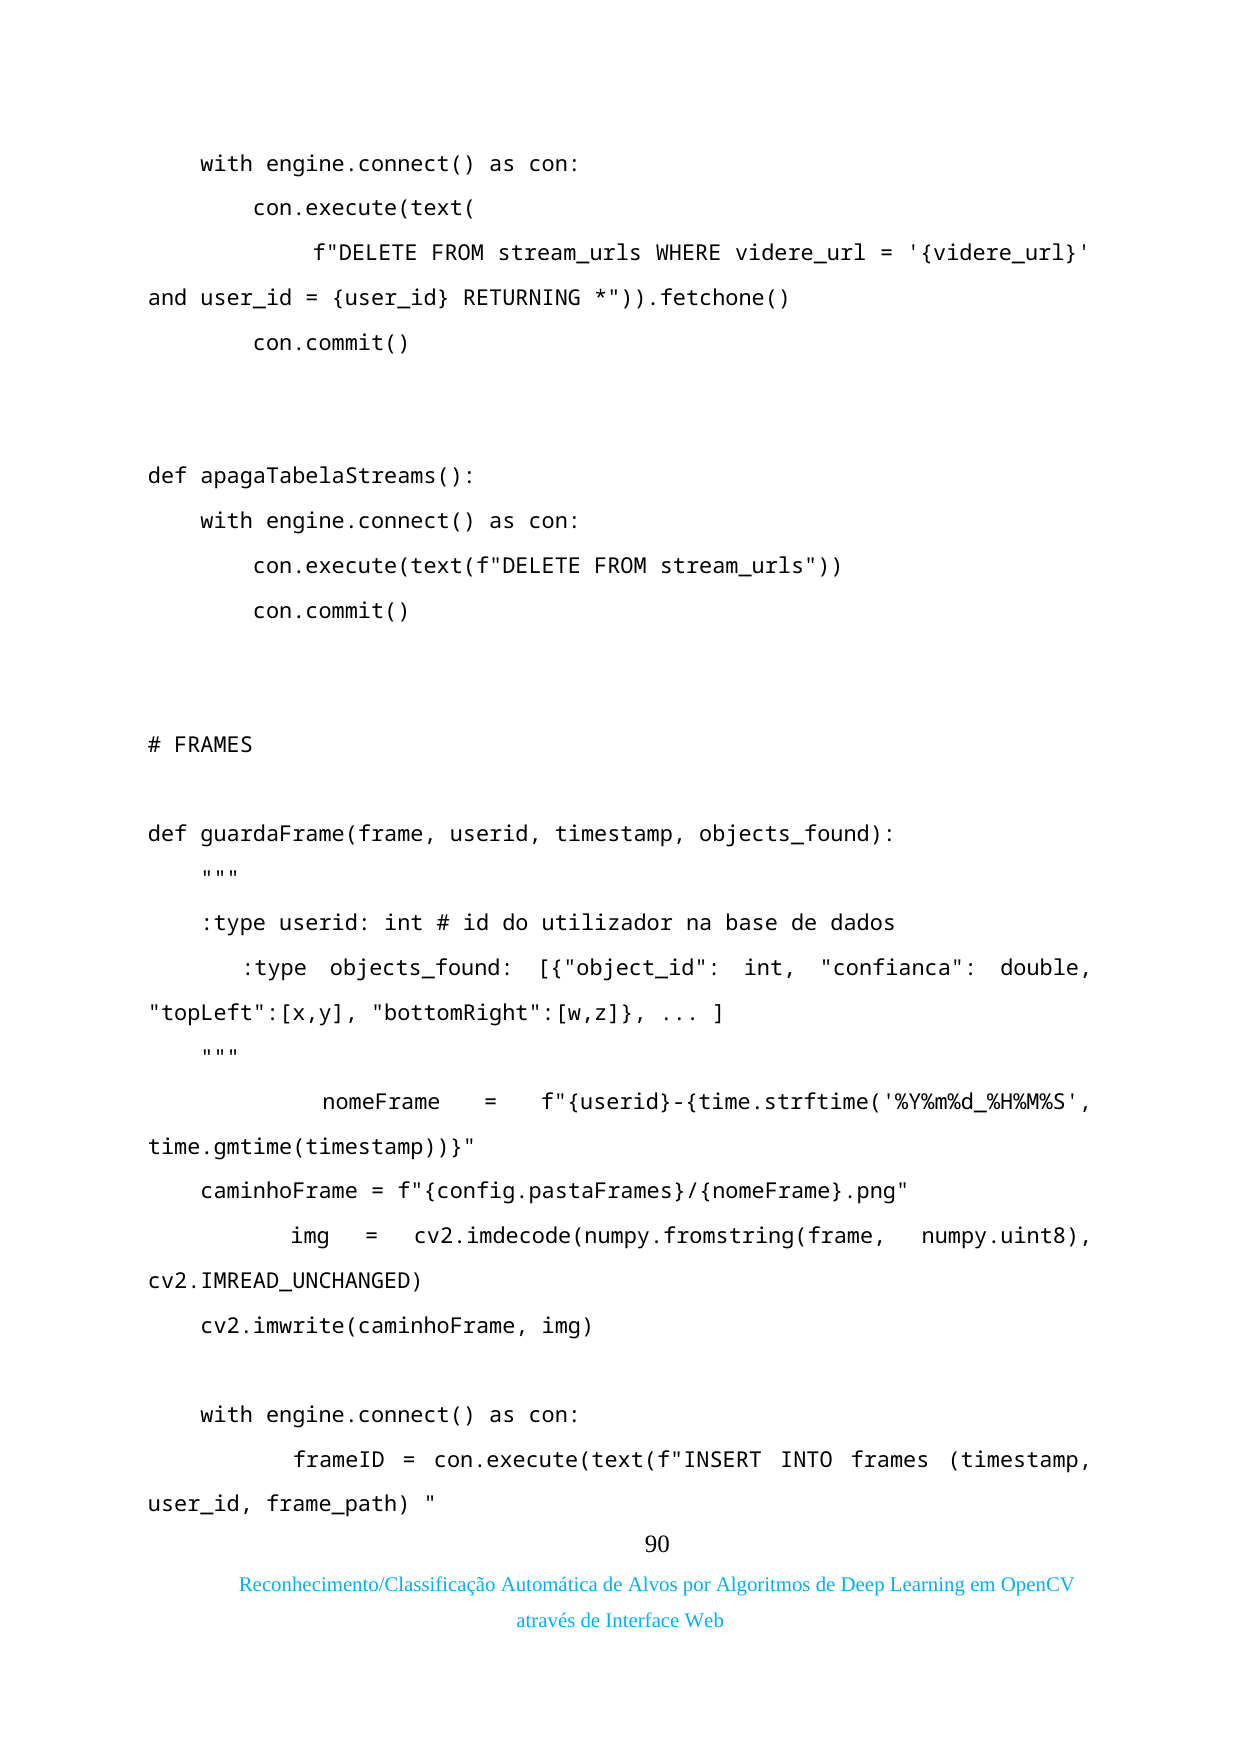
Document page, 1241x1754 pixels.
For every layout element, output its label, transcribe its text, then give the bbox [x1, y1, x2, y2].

text """ [148, 1041, 1092, 1071]
text caminhoFrame = f"{config.pastaFrames}/{nomeFrame}.png" [148, 1176, 1092, 1205]
text con.execute(text( [148, 192, 1092, 222]
picture [378, 1577, 384, 1591]
text f"DELETE FROM stream_urls WHERE videre_url = '{videre_url}' and user_id = {user_id} RETURNING *")).fetchone() [148, 237, 1092, 312]
text con.execute(text(f"DELETE FROM stream_urls")) [148, 550, 1092, 580]
text con.commit() [148, 594, 1092, 624]
text frameID = con.execute(text(f"INSERT INTO frames (timestamp, user_id, frame_path) " [148, 1444, 1092, 1518]
text with engine.connect() as con: [148, 148, 1092, 177]
text :type objects_found: [{"object_id": int, "confianca": double, "topLeft":[x,y], "bottomRight":[w,z]}, ... ] [148, 952, 1092, 1027]
picture [502, 1580, 509, 1589]
text cv2.imwrite(caminhoFrame, img) [148, 1309, 1092, 1339]
text with engine.connect() as con: [148, 505, 1092, 535]
text def guardaFrame(frame, userid, timestamp, objects_found): [148, 818, 1092, 848]
picture [1035, 1581, 1042, 1589]
picture [629, 1580, 636, 1589]
text def apagaTabelaStreams(): [148, 461, 1092, 490]
text nomeFrame = f"{userid}-{time.strftime('%Y%m%d_%H%M%S', time.gmtime(timestamp))}" [148, 1086, 1092, 1161]
text """ [148, 863, 1092, 892]
text con.commit() [148, 326, 1092, 356]
picture [717, 1580, 724, 1589]
text img = cv2.imdecode(numpy.fromstring(frame, numpy.uint8), cv2.IMREAD_UNCHANGED) [148, 1220, 1092, 1295]
text :type userid: int # id do utilizador na base de dados [148, 907, 1092, 937]
text with engine.connect() as con: [148, 1399, 1092, 1429]
picture [281, 1581, 288, 1589]
text # FRAMES [148, 729, 1092, 758]
